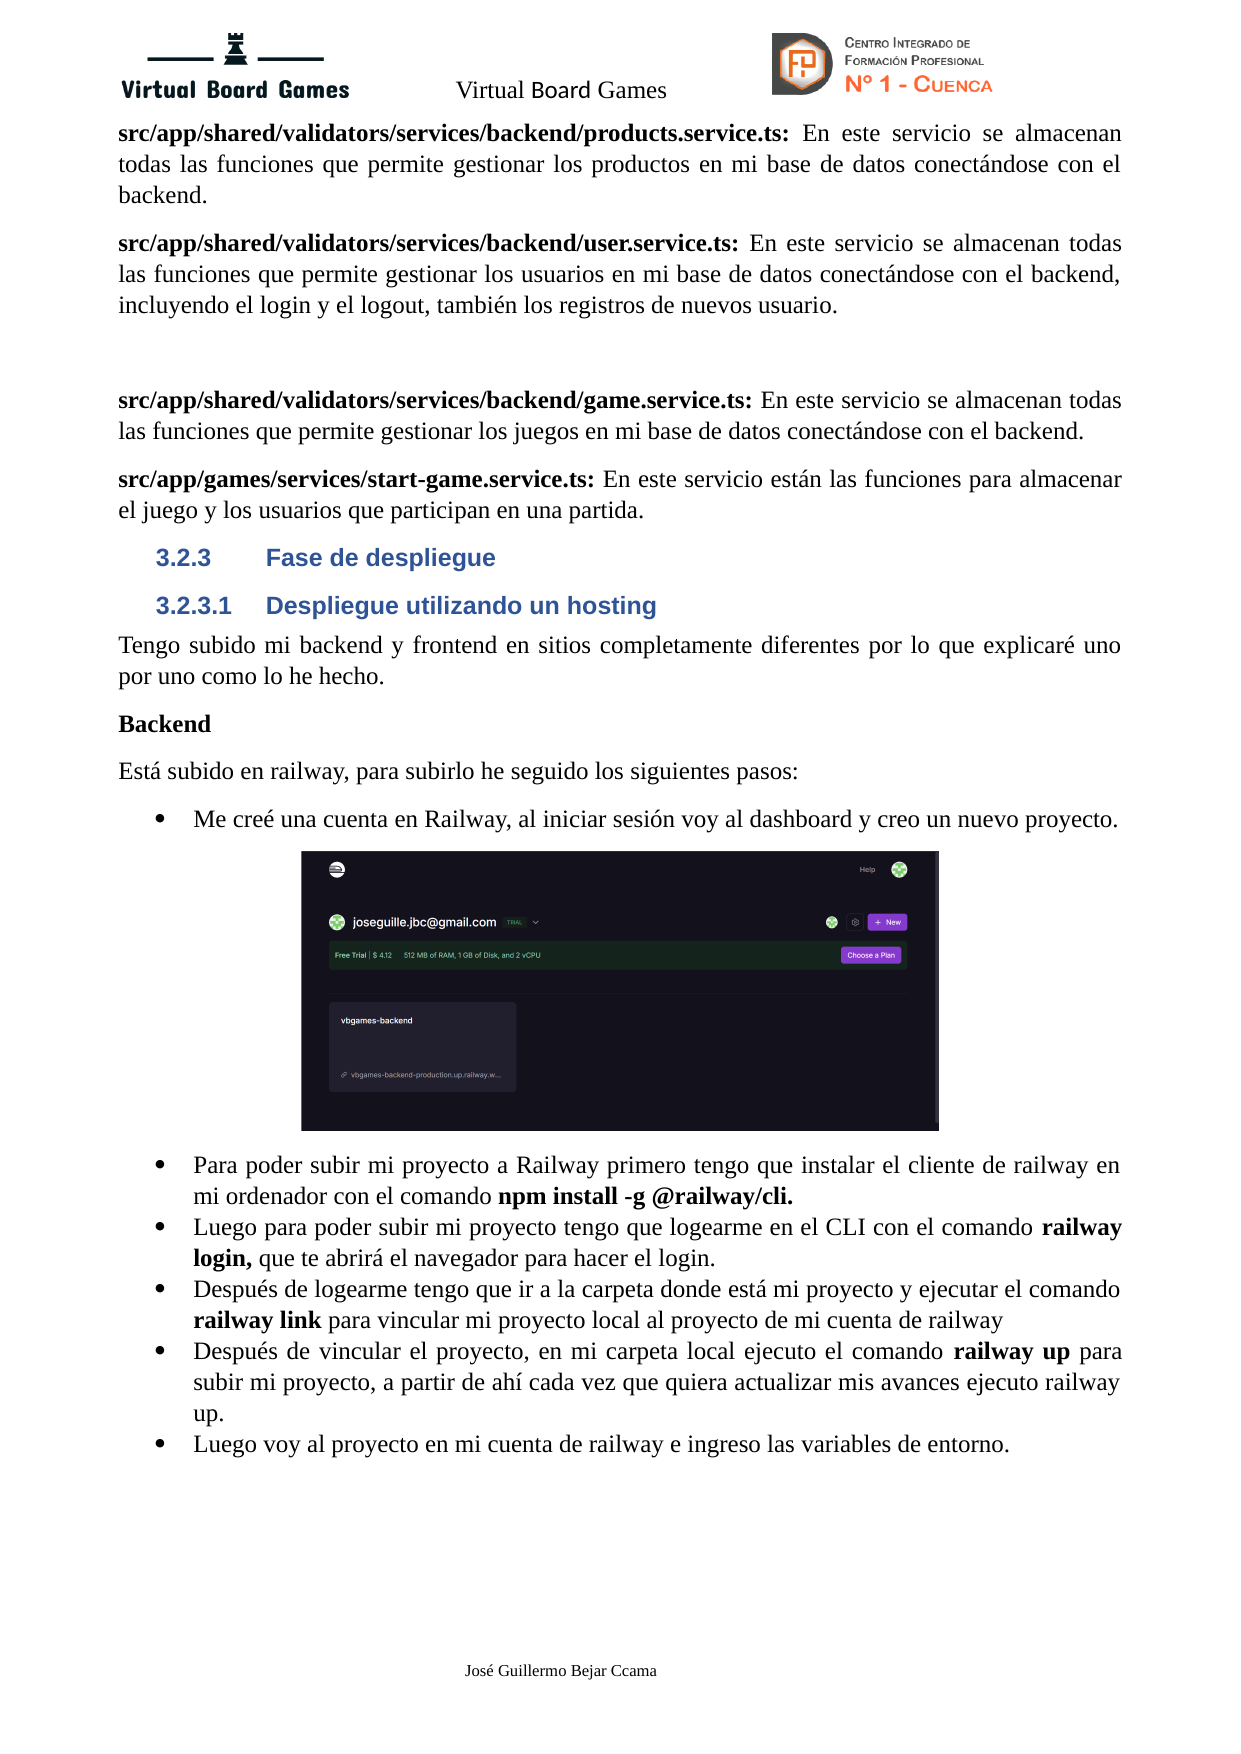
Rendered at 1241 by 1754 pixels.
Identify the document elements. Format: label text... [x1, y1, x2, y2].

list Después de logearme tengo que ir a la carpeta donde está mi proyecto y ejecutar el comando railway link para vincular mi proyecto local al proyecto de mi cuenta de railway [156, 1274, 1122, 1334]
list Después de vincular el proyecto, en mi carpeta local ejecuto el comando railway up para subir mi proyecto, a partir de ahí cada vez que quiera actualizar mis avances ejecuto railway up. [156, 1336, 1122, 1427]
list Luego voy al proyecto en mi cuenta de railway e ingreso las variables de entorno. [156, 1429, 1122, 1458]
picture [301, 851, 939, 1131]
text src/app/games/services/start-game.service.ts: En este servicio están las funciones para almacenar el juego y los usuarios que participan en una partida. [118, 464, 1122, 524]
list Me creé una cuenta en Railway, al iniciar sesión voy al dashboard y creo un nuevo proyecto. [156, 804, 1122, 833]
list Para poder subir mi proyecto a Railway primero tengo que instalar el cliente de railway en mi ordenador con el comando npm install -g @railway/cli. [156, 1150, 1122, 1209]
text Tengo subido mi backend y frontend en sitios completamente diferentes por lo que explicaré uno por uno como lo he hecho. [118, 630, 1122, 690]
picture [118, 33, 353, 99]
subtitle Fase de despliegue [156, 543, 1122, 572]
picture [770, 29, 1004, 99]
list Luego para poder subir mi proyecto tengo que logearme en el CLI con el comando railway login, que te abrirá el navegador para hacer el login. [156, 1212, 1122, 1272]
text Está subido en railway, para subirlo he seguido los siguientes pasos: [118, 756, 1122, 785]
subtitle Despliegue utilizando un hosting [156, 591, 1122, 619]
text src/app/shared/validators/services/backend/products.service.ts: En este servicio se almacenan todas las funciones que permite gestionar los productos en mi base de datos conectándose con el backend. [118, 118, 1122, 209]
text Backend [118, 709, 1122, 737]
text src/app/shared/validators/services/backend/user.service.ts: En este servicio se almacenan todas las funciones que permite gestionar los usuarios en mi base de datos conectándose con el backend, incluyendo el login y el logout, también los registros de nuevos usuario. [118, 228, 1122, 319]
